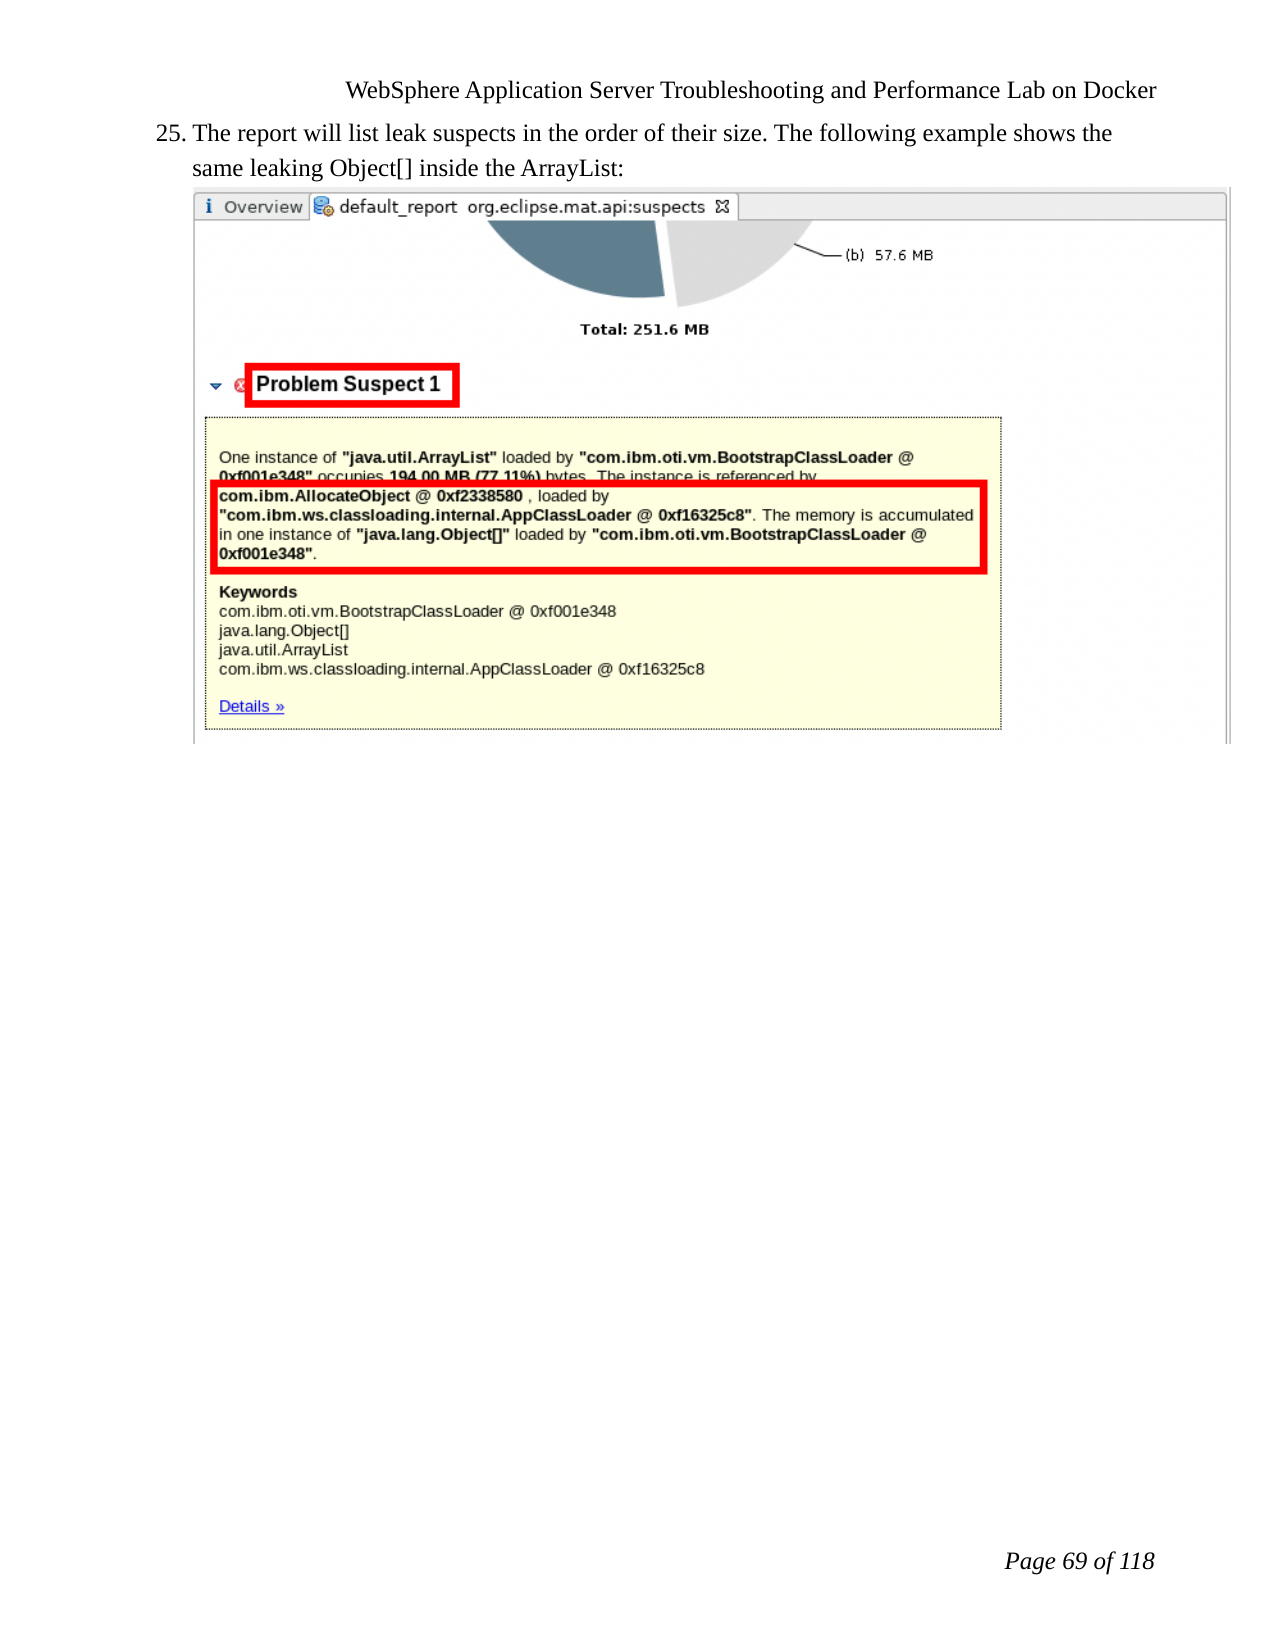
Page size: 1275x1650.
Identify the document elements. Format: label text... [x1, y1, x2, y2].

picture [192, 187, 1231, 744]
